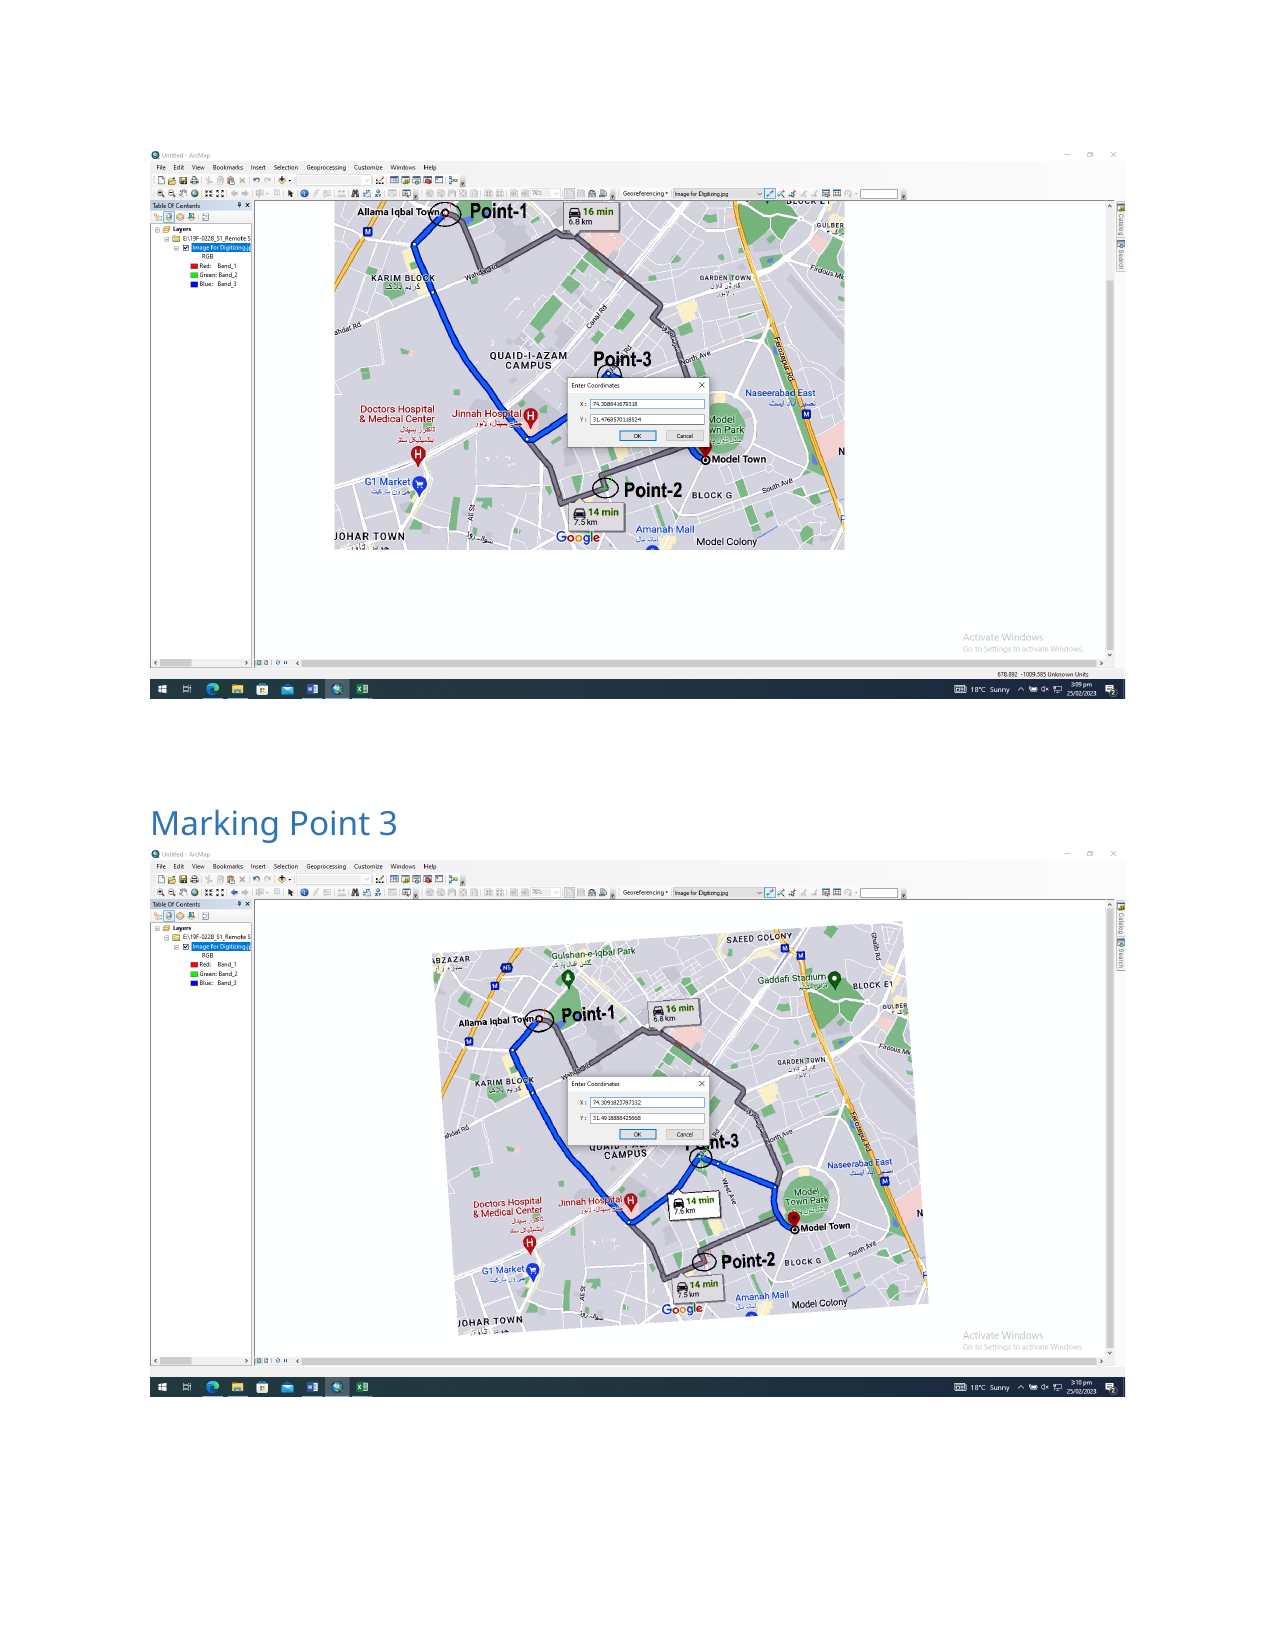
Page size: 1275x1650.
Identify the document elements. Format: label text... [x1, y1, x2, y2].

picture [150, 848, 1125, 1397]
picture [150, 150, 1125, 699]
subtitle Marking Point 3 [150, 799, 1125, 845]
